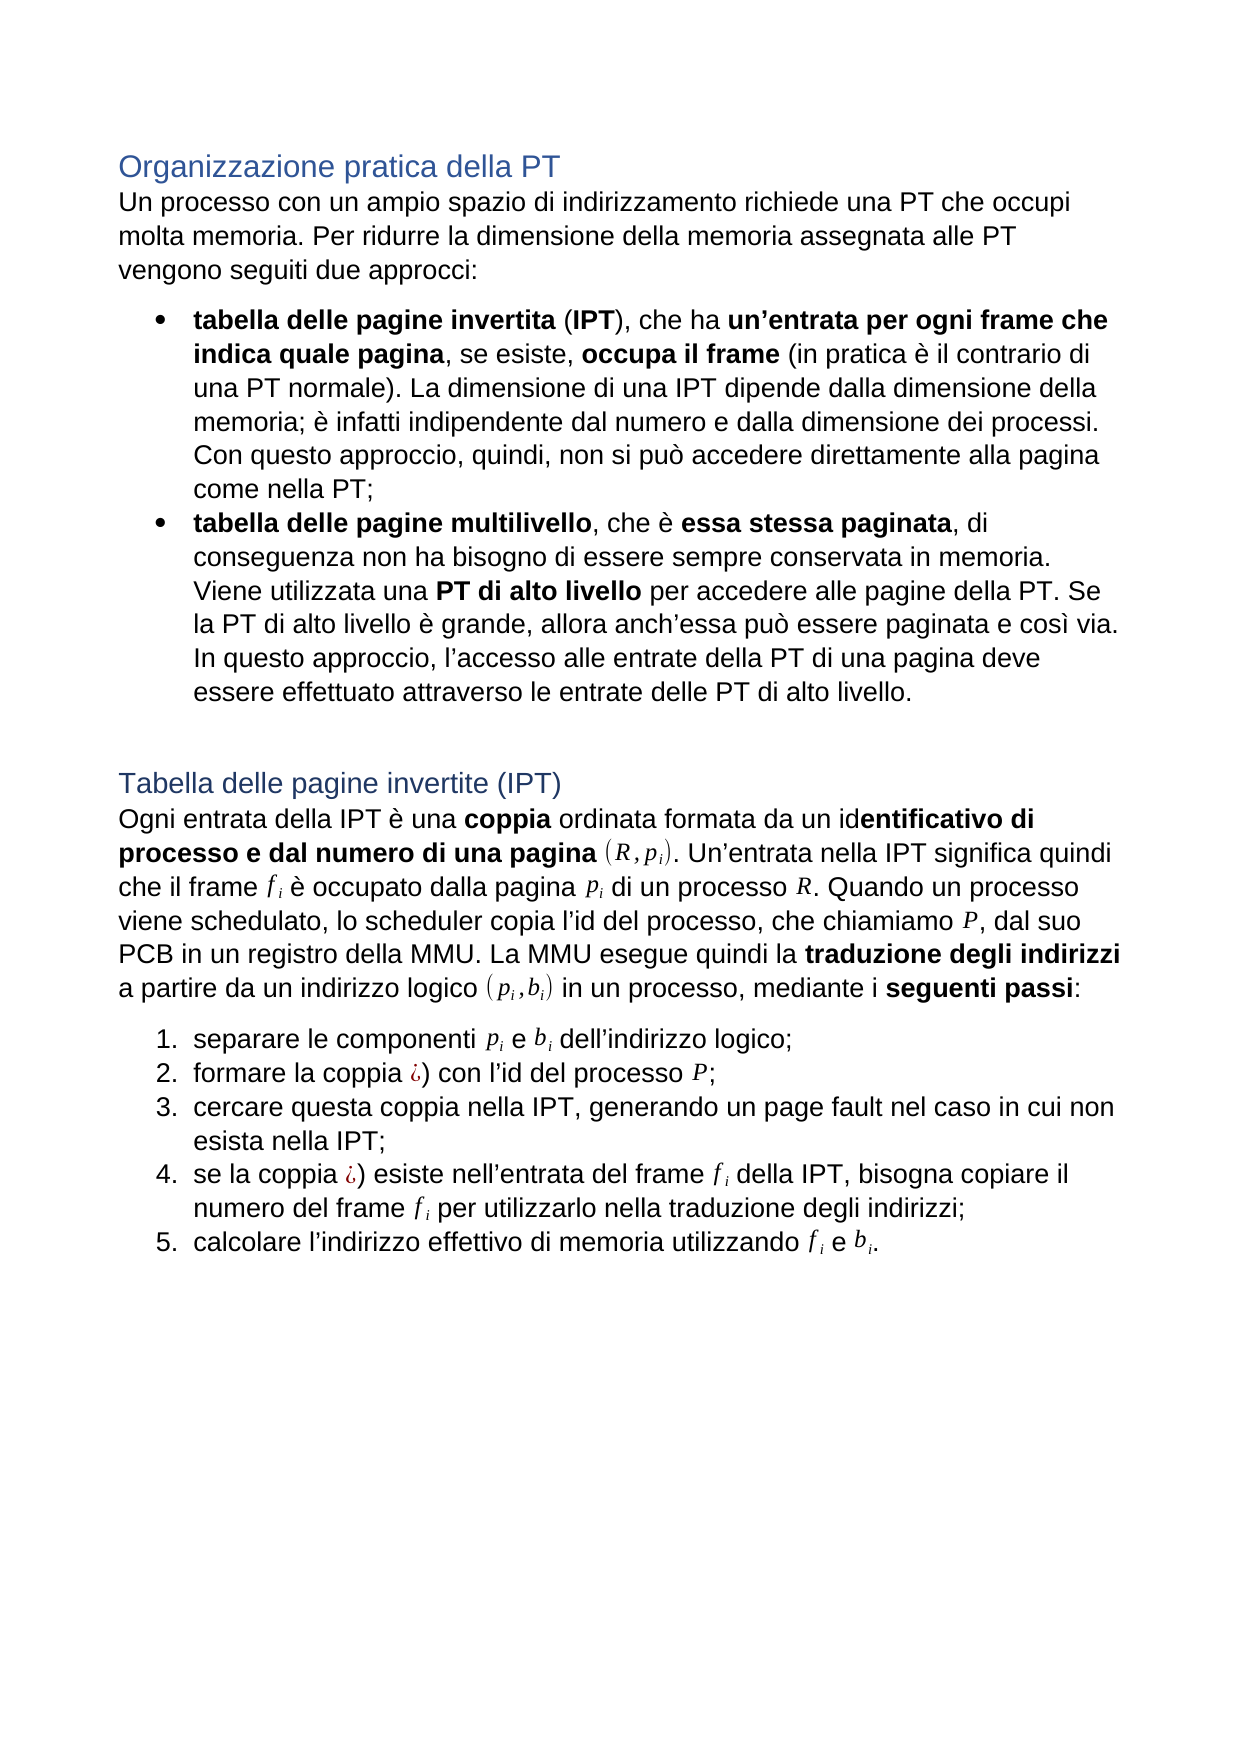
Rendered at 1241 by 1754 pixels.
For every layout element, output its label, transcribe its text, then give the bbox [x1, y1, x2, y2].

list tabella delle pagine multilivello, che è essa stessa paginata, di conseguenza non ha bisogno di essere sempre conservata in memoria. Viene utilizzata una PT di alto livello per accedere alle pagine della PT. Se la PT di alto livello è grande, allora anch’essa può essere paginata e così via. In questo approccio, l’accesso alle entrate della PT di una pagina deve essere effettuato attraverso le entrate delle PT di alto livello. [156, 507, 1122, 707]
list formare la coppia ) con l’id del processo ; [156, 1057, 1122, 1088]
list separare le componenti e dell’indirizzo logico; [156, 1023, 1122, 1055]
list calcolare l’indirizzo effettivo di memoria utilizzando e . [156, 1226, 1122, 1257]
text Ogni entrata della IPT è una coppia ordinata formata da un identificativo di processo e dal numero di una pagina . Un’entrata nella IPT significa quindi che il frame è occupato dalla pagina di un processo . Quando un processo viene schedulato, lo scheduler copia l’id del processo, che chiamiamo , dal suo PCB in un registro della MMU. La MMU esegue quindi la traduzione degli indirizzi a partire da un indirizzo logico in un processo, mediante i seguenti passi: [118, 803, 1122, 1004]
list se la coppia ) esiste nell’entrata del frame della IPT, bisogna copiare il numero del frame per utilizzarlo nella traduzione degli indirizzi; [156, 1158, 1122, 1224]
subtitle Organizzazione pratica della PT [118, 148, 1122, 183]
subtitle Tabella delle pagine invertite (IPT) [118, 766, 1122, 800]
text Un processo con un ampio spazio di indirizzamento richiede una PT che occupi molta memoria. Per ridurre la dimensione della memoria assegnata alle PT vengono seguiti due approcci: [118, 186, 1122, 285]
list cercare questa coppia nella IPT, generando un page fault nel caso in cui non esista nella IPT; [156, 1091, 1122, 1156]
list tabella delle pagine invertita (IPT), che ha un’entrata per ogni frame che indica quale pagina, se esiste, occupa il frame (in pratica è il contrario di una PT normale). La dimensione di una IPT dipende dalla dimensione della memoria; è infatti indipendente dal numero e dalla dimensione dei processi. Con questo approccio, quindi, non si può accedere direttamente alla pagina come nella PT; [156, 304, 1122, 504]
